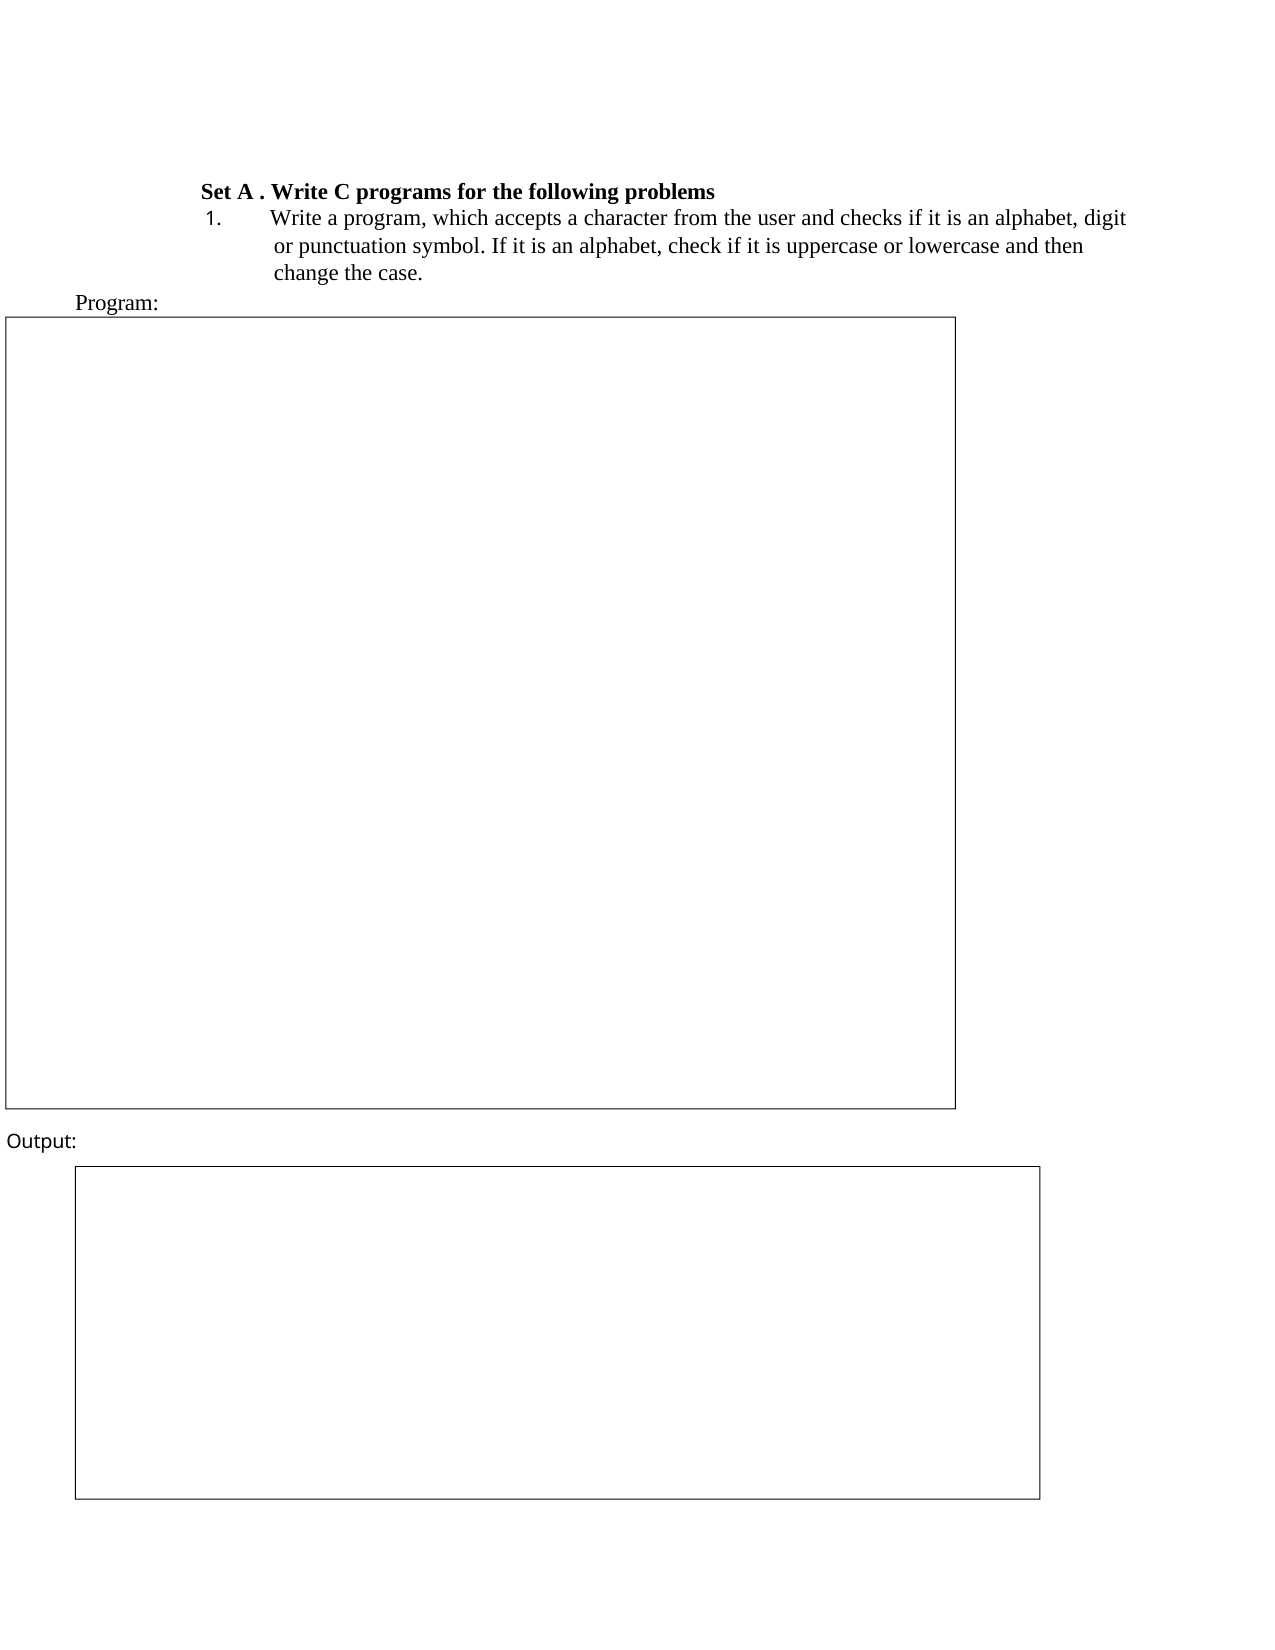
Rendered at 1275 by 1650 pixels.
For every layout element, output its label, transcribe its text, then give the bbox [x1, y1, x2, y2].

subtitle Set A . Write C programs for the following problems [201, 178, 1275, 204]
list Write a program, which accepts a character from the user and checks if it is an alphabet, digit or punctuation symbol. If it is an alphabet, check if it is uppercase or lowercase and then change the case. [205, 204, 1146, 286]
text Output: [6, 1127, 1275, 1154]
text Program: [75, 289, 160, 316]
